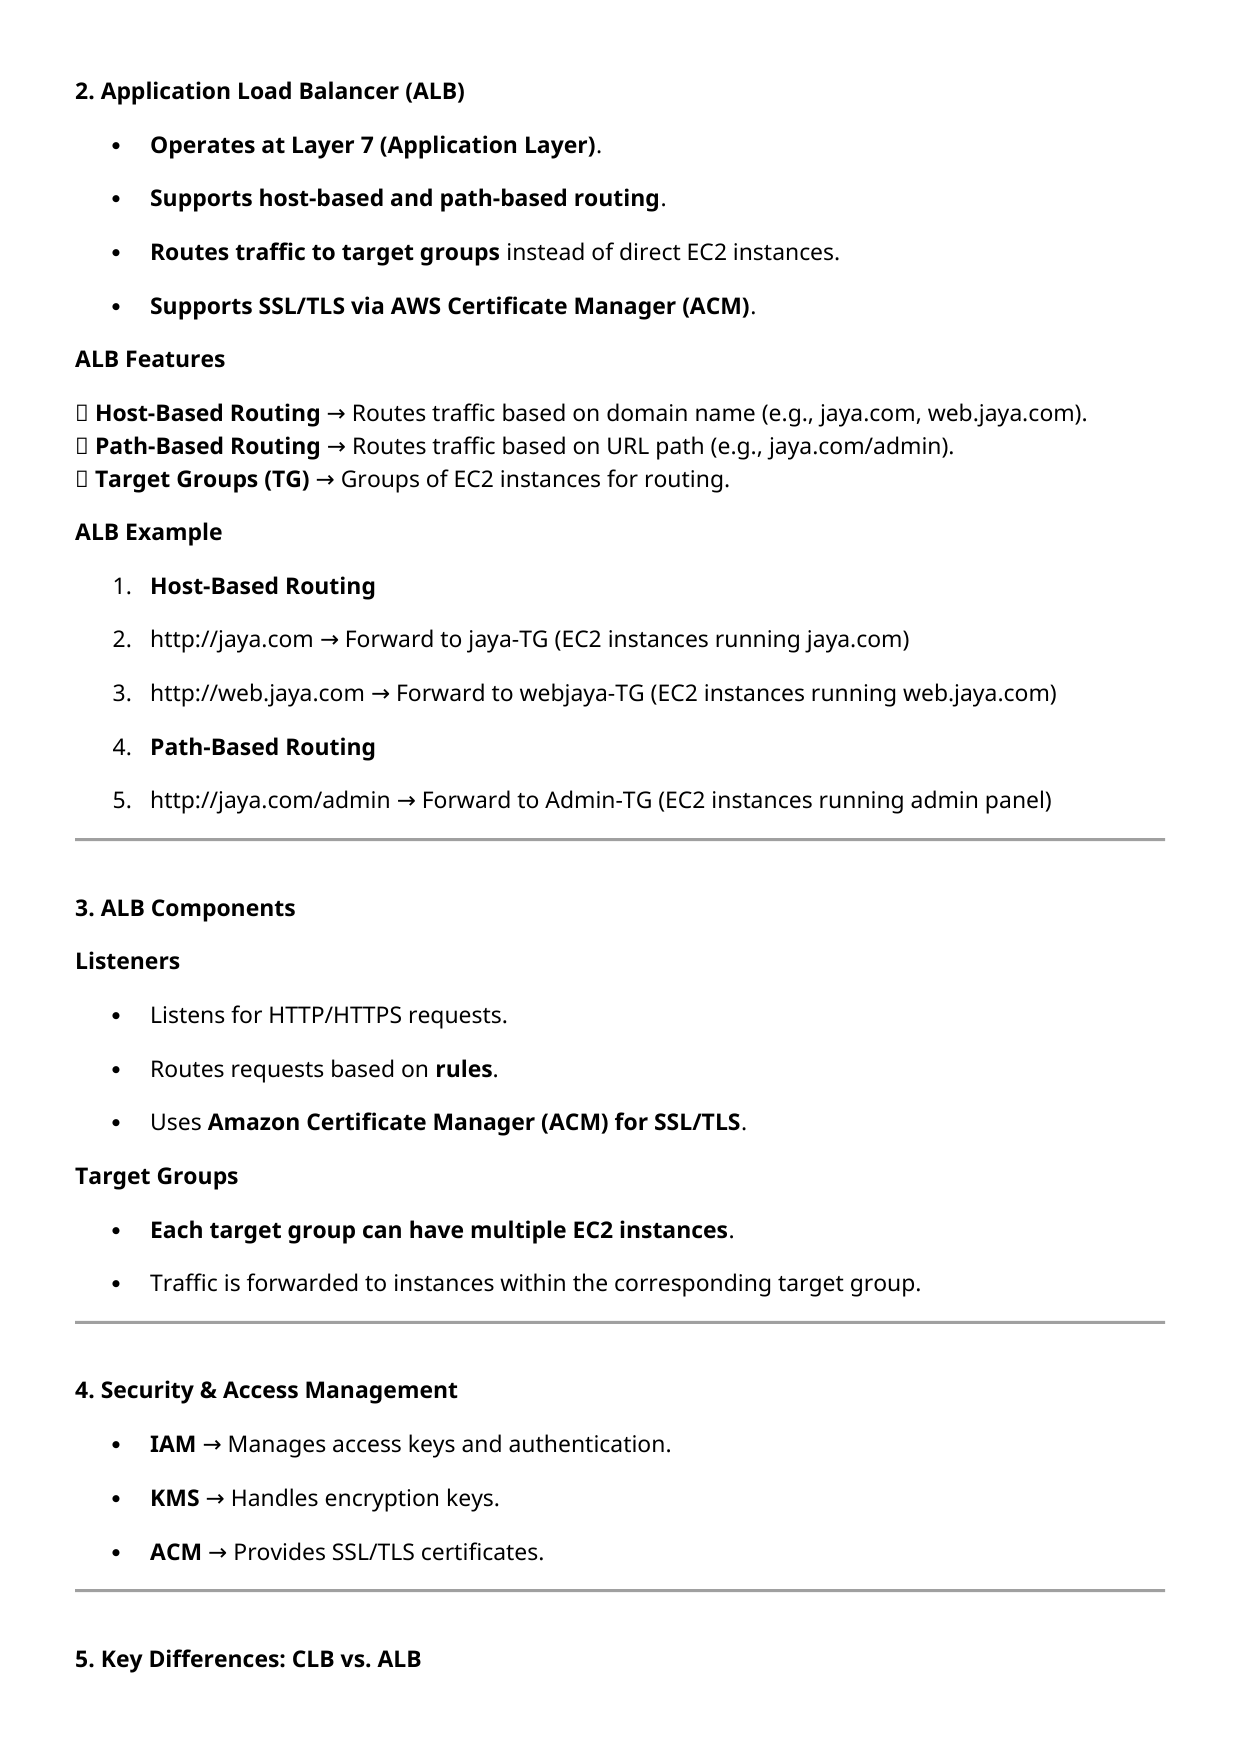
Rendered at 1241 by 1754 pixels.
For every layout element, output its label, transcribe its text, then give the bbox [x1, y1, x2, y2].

text 4. Security & Access Management [75, 1374, 1165, 1406]
list Operates at Layer 7 (Application Layer). [112, 129, 1165, 160]
list Supports SSL/TLS via AWS Certificate Manager (ACM). [112, 289, 1165, 321]
list Routes requests based on rules. [112, 1053, 1165, 1084]
text ALB Features [75, 343, 1165, 374]
text Listeners [75, 945, 1165, 977]
list Each target group can have multiple EC2 instances. [112, 1213, 1165, 1245]
text ALB Example [75, 516, 1165, 547]
list Uses Amazon Certificate Manager (ACM) for SSL/TLS. [112, 1106, 1165, 1137]
text 5. Key Differences: CLB vs. ALB [75, 1643, 1165, 1674]
list ACM → Provides SSL/TLS certificates. [112, 1535, 1165, 1567]
list IAM → Manages access keys and authentication. [112, 1428, 1165, 1459]
text 3. ALB Components [75, 892, 1165, 923]
list http://jaya.com → Forward to jaya-TG (EC2 instances running jaya.com) [112, 623, 1165, 655]
list Path-Based Routing [112, 731, 1165, 762]
list Listens for HTTP/HTTPS requests. [112, 999, 1165, 1030]
list Traffic is forwarded to instances within the corresponding target group. [112, 1267, 1165, 1298]
list Supports host-based and path-based routing. [112, 182, 1165, 213]
list http://jaya.com/admin → Forward to Admin-TG (EC2 instances running admin panel) [112, 784, 1165, 816]
list Routes traffic to target groups instead of direct EC2 instances. [112, 236, 1165, 267]
text 2. Application Load Balancer (ALB) [75, 75, 1165, 106]
list Host-Based Routing [112, 570, 1165, 601]
list http://web.jaya.com → Forward to webjaya-TG (EC2 instances running web.jaya.com) [112, 677, 1165, 708]
text Target Groups [75, 1160, 1165, 1191]
list KMS → Handles encryption keys. [112, 1482, 1165, 1513]
text ✅ Host-Based Routing → Routes traffic based on domain name (e.g., jaya.com, web.jaya.com). ✅ Path-Based Routing → Routes traffic based on URL path (e.g., jaya.com/admin). ✅ Target Groups (TG) → Groups of EC2 instances for routing. [75, 397, 1165, 494]
